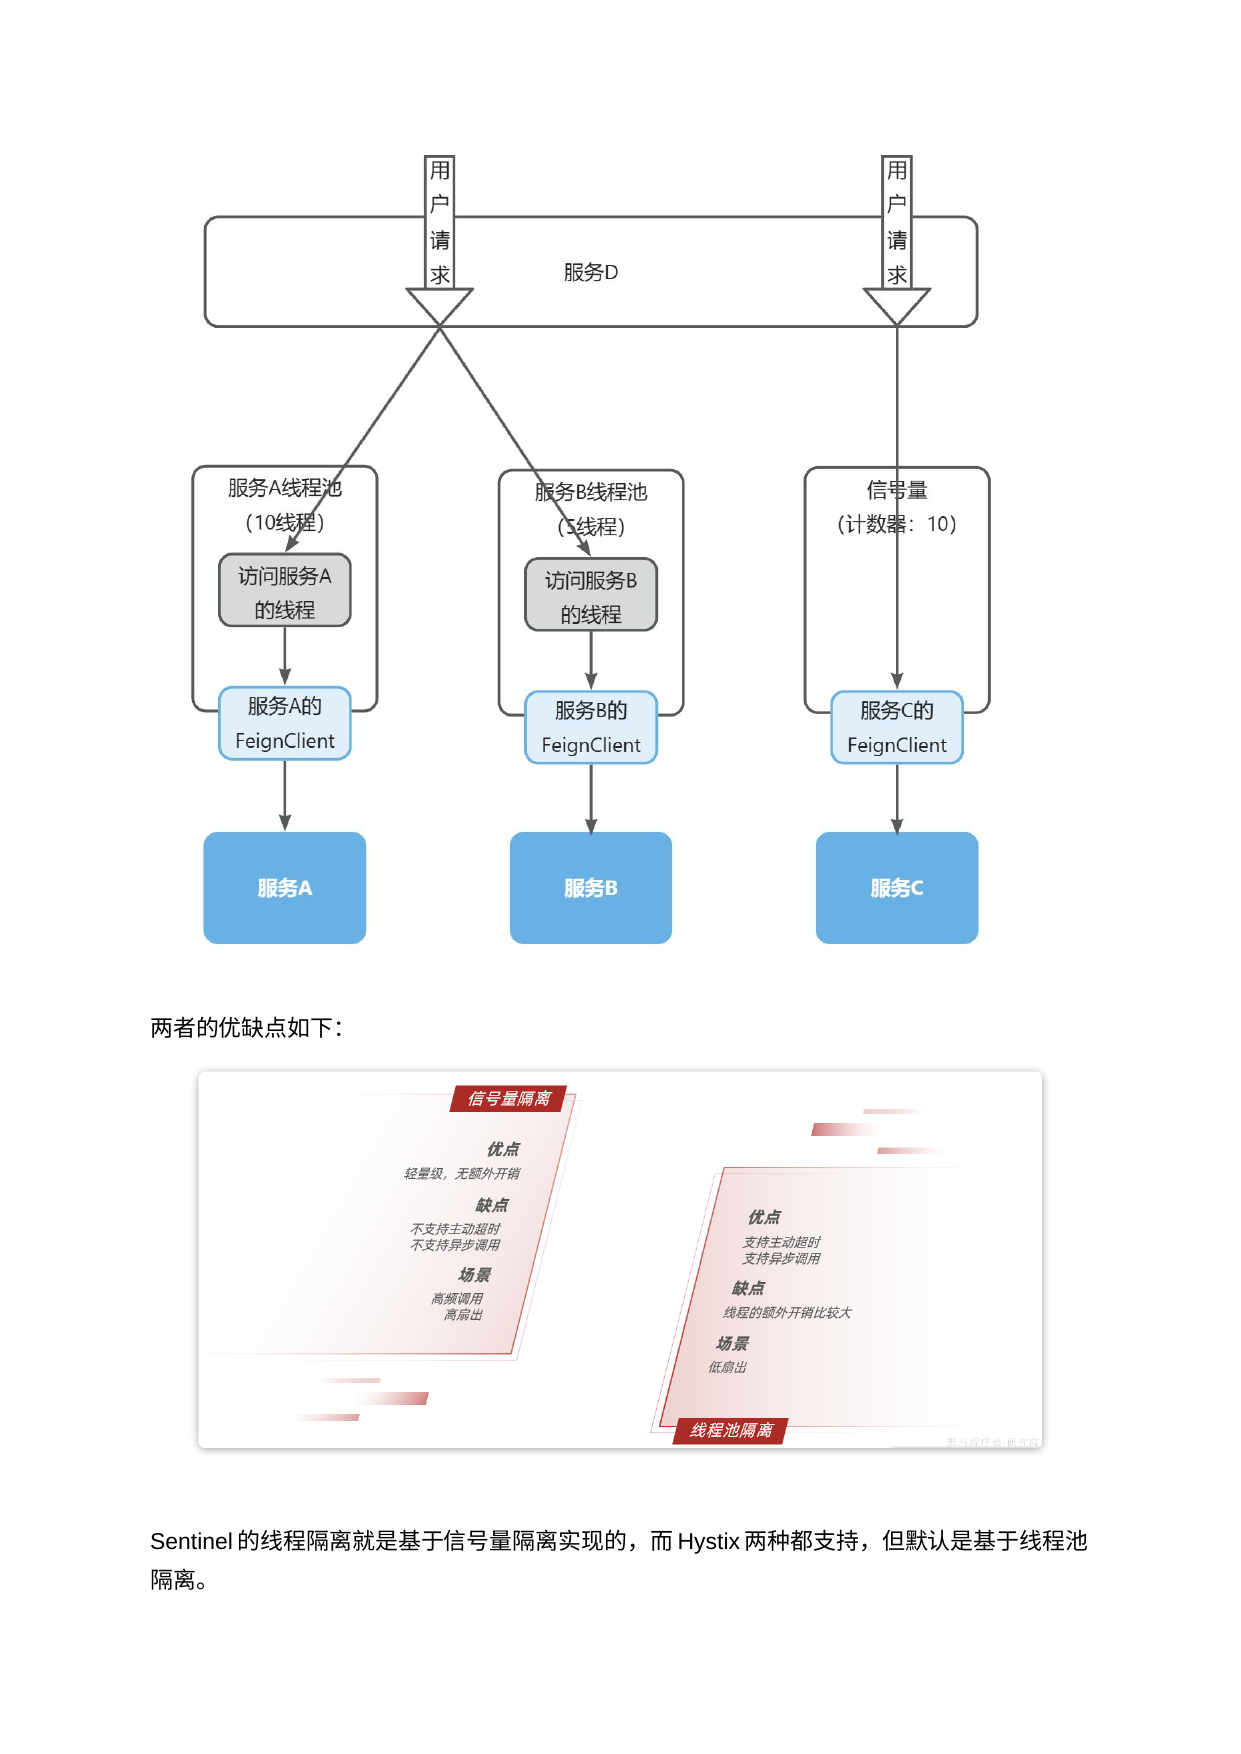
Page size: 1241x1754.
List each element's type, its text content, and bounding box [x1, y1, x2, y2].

picture [188, 150, 1052, 946]
text Sentinel的线程隔离就是基于信号量隔离实现的，而Hystix两种都支持，但默认是基于线程池隔离。 [150, 1523, 1090, 1596]
picture [188, 1061, 1052, 1459]
text 两者的优缺点如下： [150, 1009, 1090, 1043]
